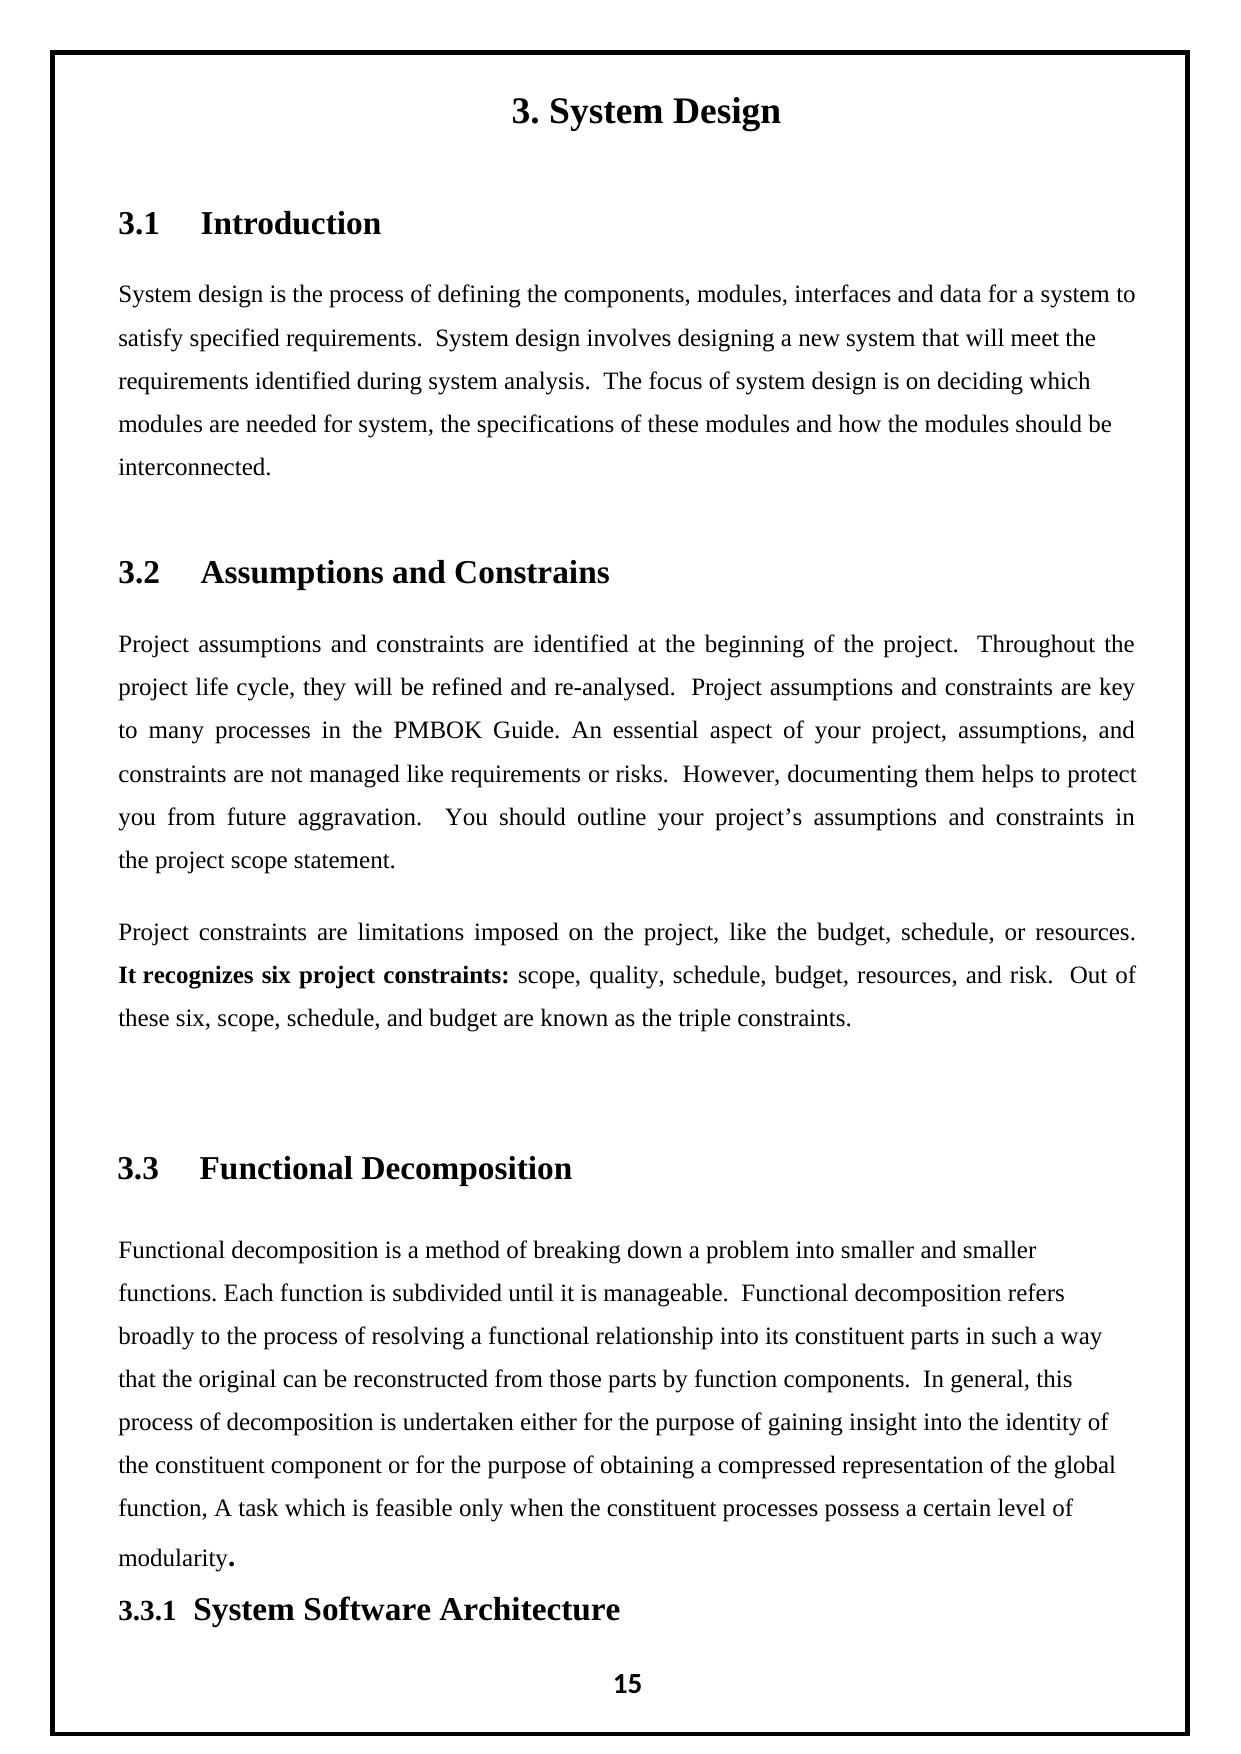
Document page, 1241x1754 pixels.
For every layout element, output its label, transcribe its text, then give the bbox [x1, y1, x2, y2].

list Assumptions and Constrains [118, 553, 1137, 591]
text Project constraints are limitations imposed on the project, like the budget, schedule, or resources. It recognizes six project constraints: scope, quality, schedule, budget, resources, and risk. Out of these six, scope, schedule, and budget are known as the triple constraints. [118, 917, 1137, 1032]
text Functional decomposition is a method of breaking down a problem into smaller and smaller functions. Each function is subdivided until it is manageable. Functional decomposition refers broadly to the process of resolving a functional relationship into its constituent parts in such a way that the original can be reconstructed from those parts by function components. In general, this process of decomposition is undertaken either for the purpose of gaining insight into the identity of the constituent component or for the purpose of obtaining a compressed representation of the global function, A task which is feasible only when the constituent processes possess a certain level of modularity. [118, 1235, 1137, 1573]
list System Software Architecture [118, 1589, 1137, 1628]
list System design is the process of defining the components, modules, interfaces and data for a system to satisfy specified requirements. System design involves designing a new system that will meet the requirements identified during system analysis. The focus of system design is on deciding which modules are needed for system, the specifications of these modules and how the modules should be interconnected. [118, 279, 1137, 481]
text Project assumptions and constraints are identified at the beginning of the project. Throughout the project life cycle, they will be refined and re-analysed. Project assumptions and constraints are key to many processes in the PMBOK Guide. An essential aspect of your project, assumptions, and constraints are not managed like requirements or risks. However, documenting them helps to protect you from future aggravation. You should outline your project’s assumptions and constraints in the project scope statement. [118, 629, 1137, 874]
list Introduction [118, 203, 1137, 241]
list Functional Decomposition [117, 1148, 1137, 1186]
list System Design [156, 89, 1137, 132]
